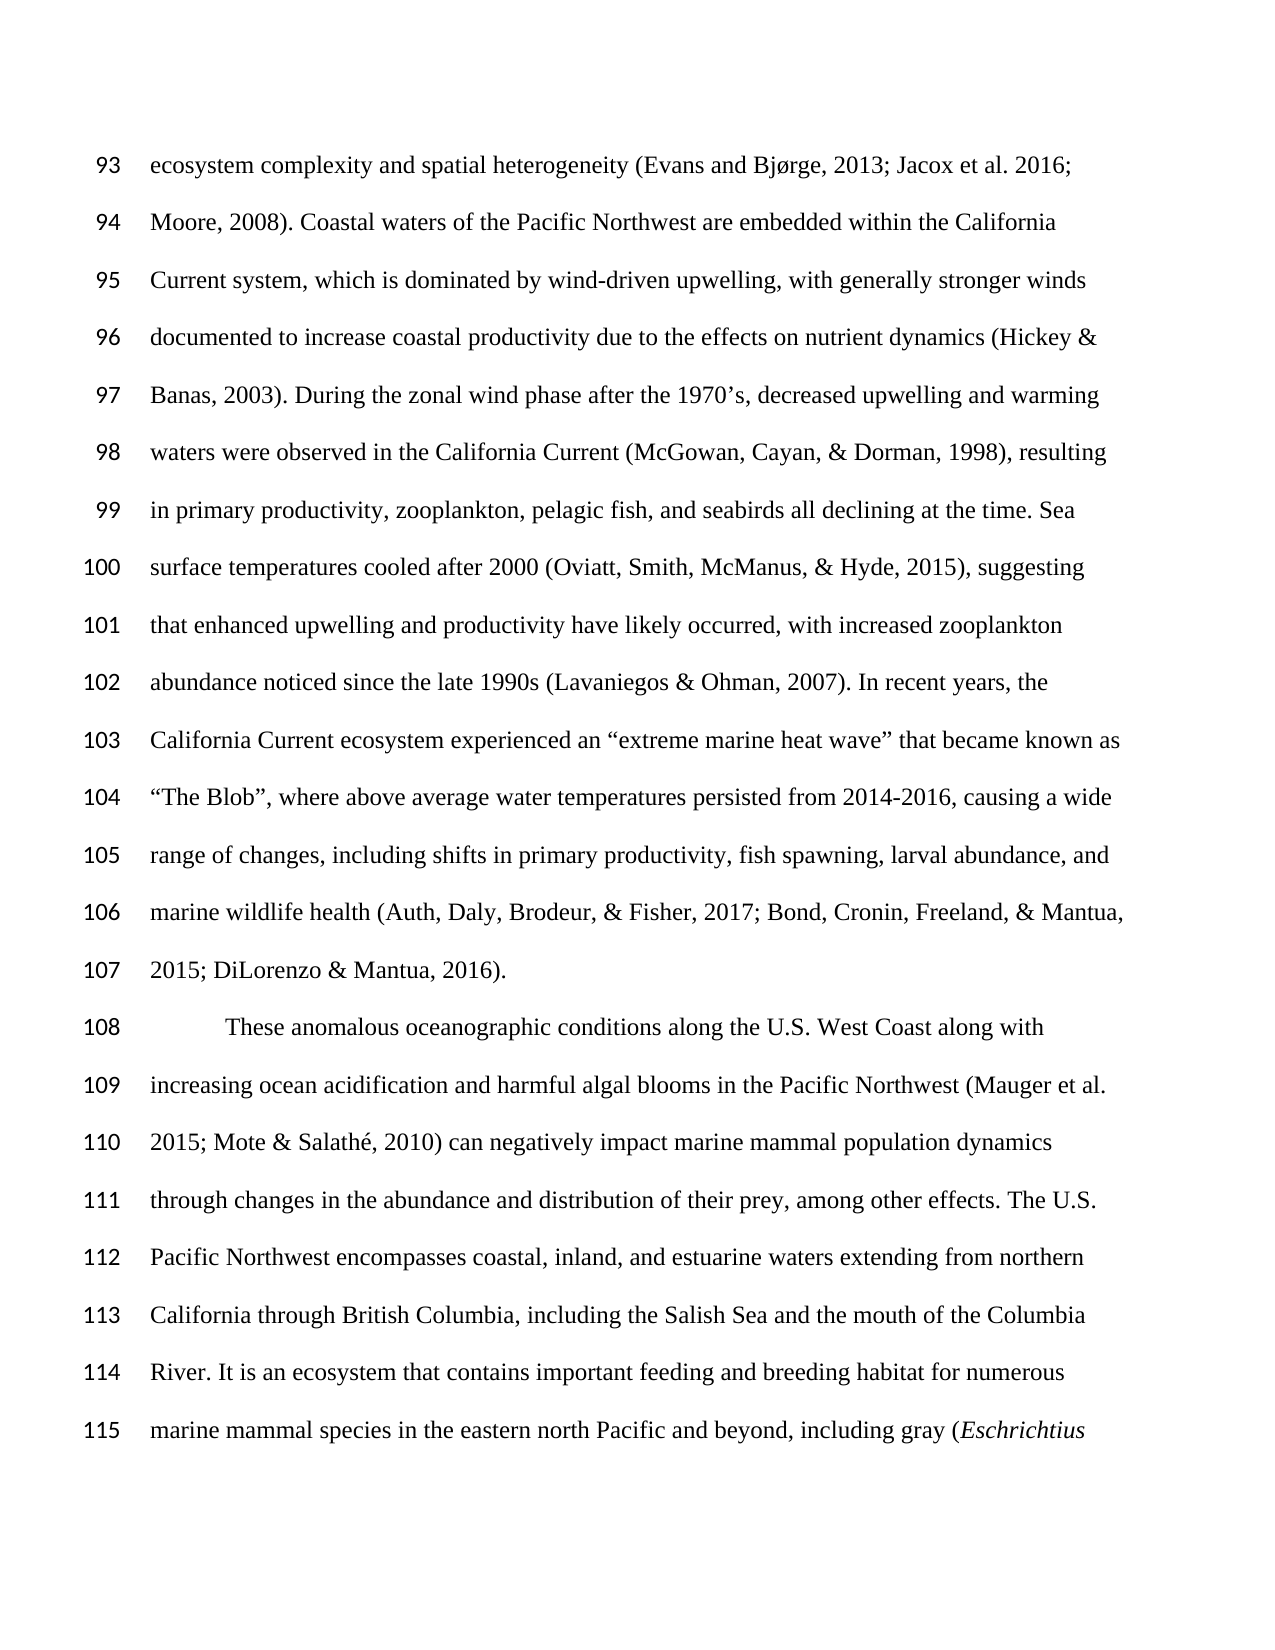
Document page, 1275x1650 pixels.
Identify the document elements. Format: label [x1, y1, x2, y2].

text [150, 150, 1125, 984]
text [150, 1012, 1125, 1444]
